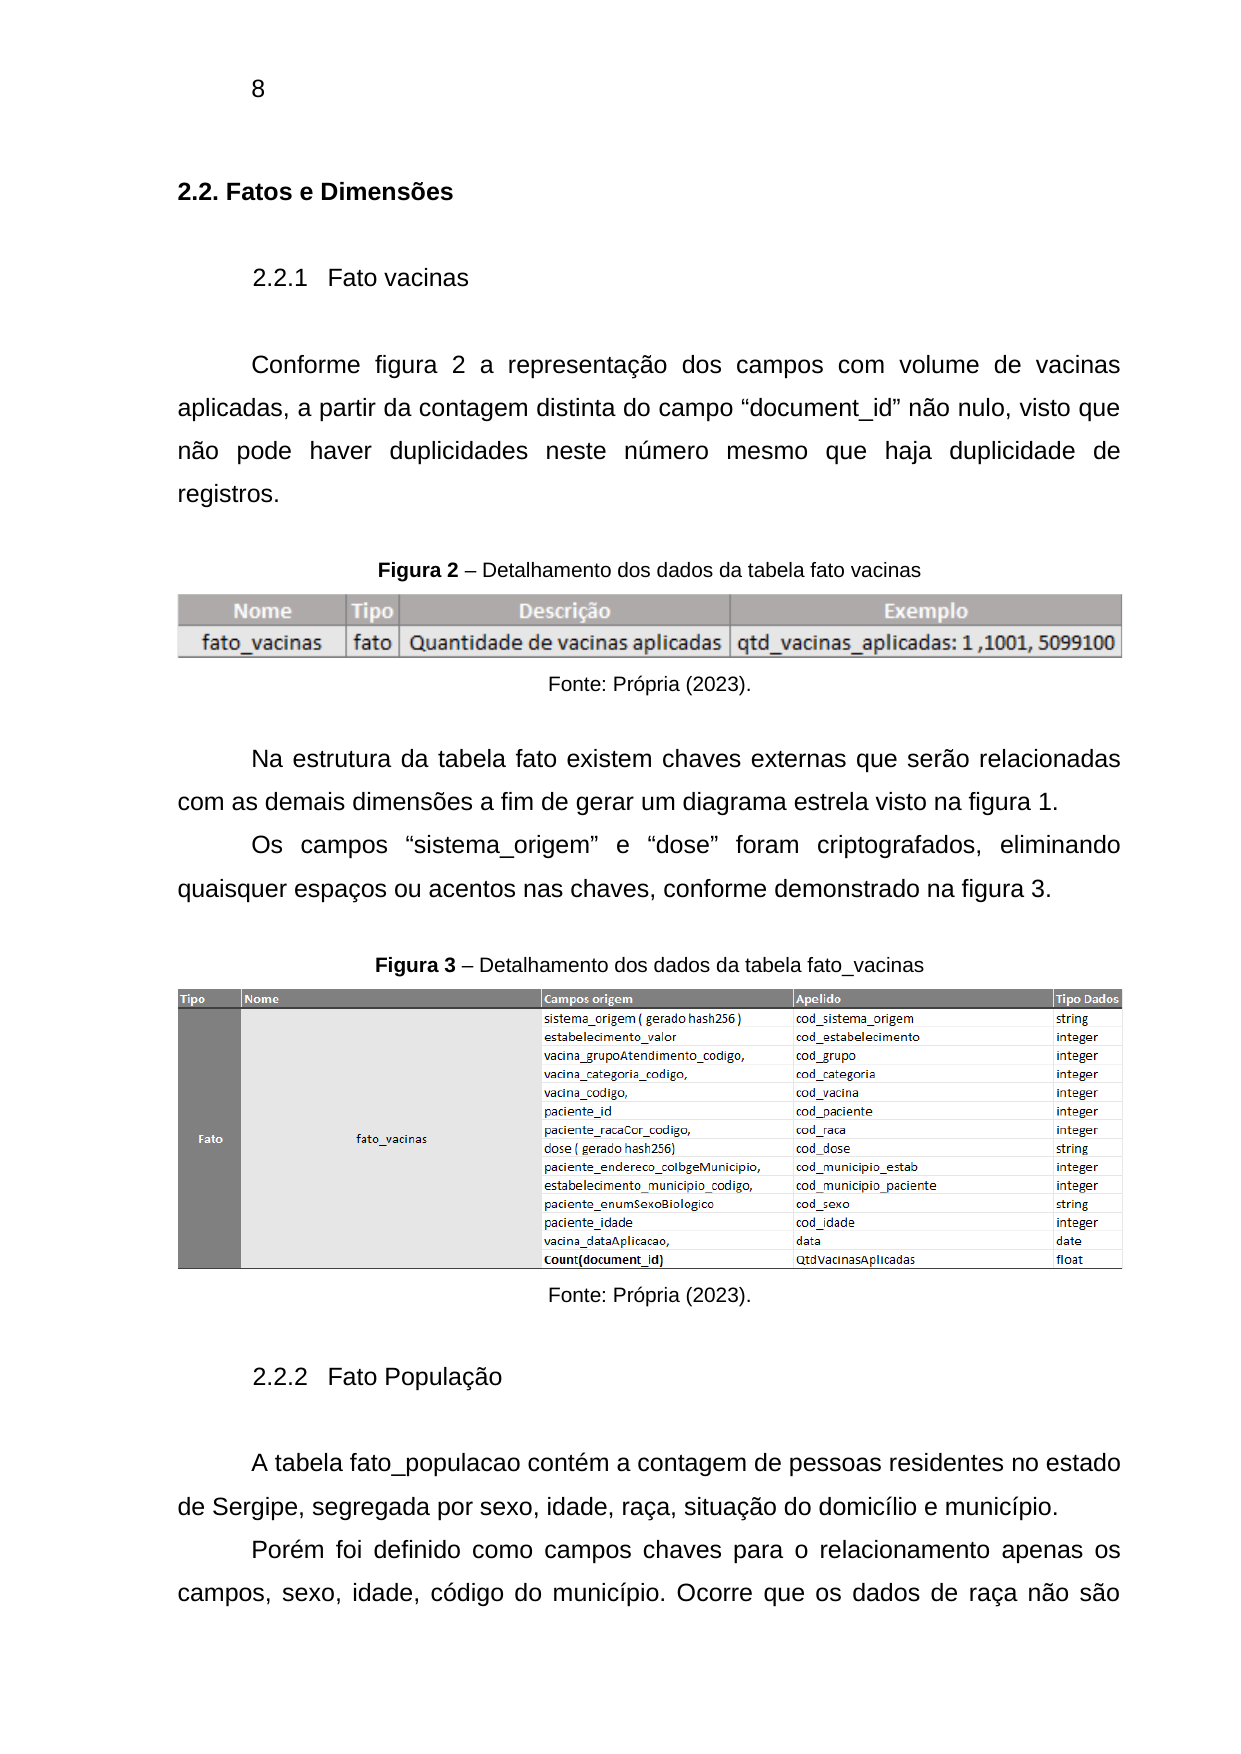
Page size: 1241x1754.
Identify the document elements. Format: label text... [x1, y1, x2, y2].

picture [177, 988, 1123, 1269]
subtitle 2.2. Fatos e Dimensões [177, 177, 1122, 206]
text Conforme figura 2 a representação dos campos com volume de vacinas aplicadas, a partir da contagem distinta do campo “document_id” não nulo, visto que não pode haver duplicidades neste número mesmo que haja duplicidade de registros. [177, 350, 1122, 508]
text Na estrutura da tabela fato existem chaves externas que serão relacionadas com as demais dimensões a fim de gerar um diagrama estrela visto na figura 1. [177, 744, 1122, 816]
text Figura 3 – Detalhamento dos dados da tabela fato_vacinas [177, 953, 1122, 977]
text Figura 2 – Detalhamento dos dados da tabela fato vacinas [177, 558, 1122, 582]
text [177, 1534, 1122, 1606]
text A tabela fato_populacao contém a contagem de pessoas residentes no estado de Sergipe, segregada por sexo, idade, raça, situação do domicílio e município. [177, 1448, 1122, 1520]
text Os campos “sistema_origem” e “dose” foram criptografados, eliminando quaisquer espaços ou acentos nas chaves, conforme demonstrado na figura 3. [177, 830, 1122, 902]
text Fonte: Própria (2023). [177, 1283, 1122, 1307]
picture [177, 594, 1123, 658]
subtitle Fato vacinas [252, 263, 1122, 292]
subtitle Fato População [252, 1362, 1122, 1391]
text Fonte: Própria (2023). [177, 672, 1122, 696]
